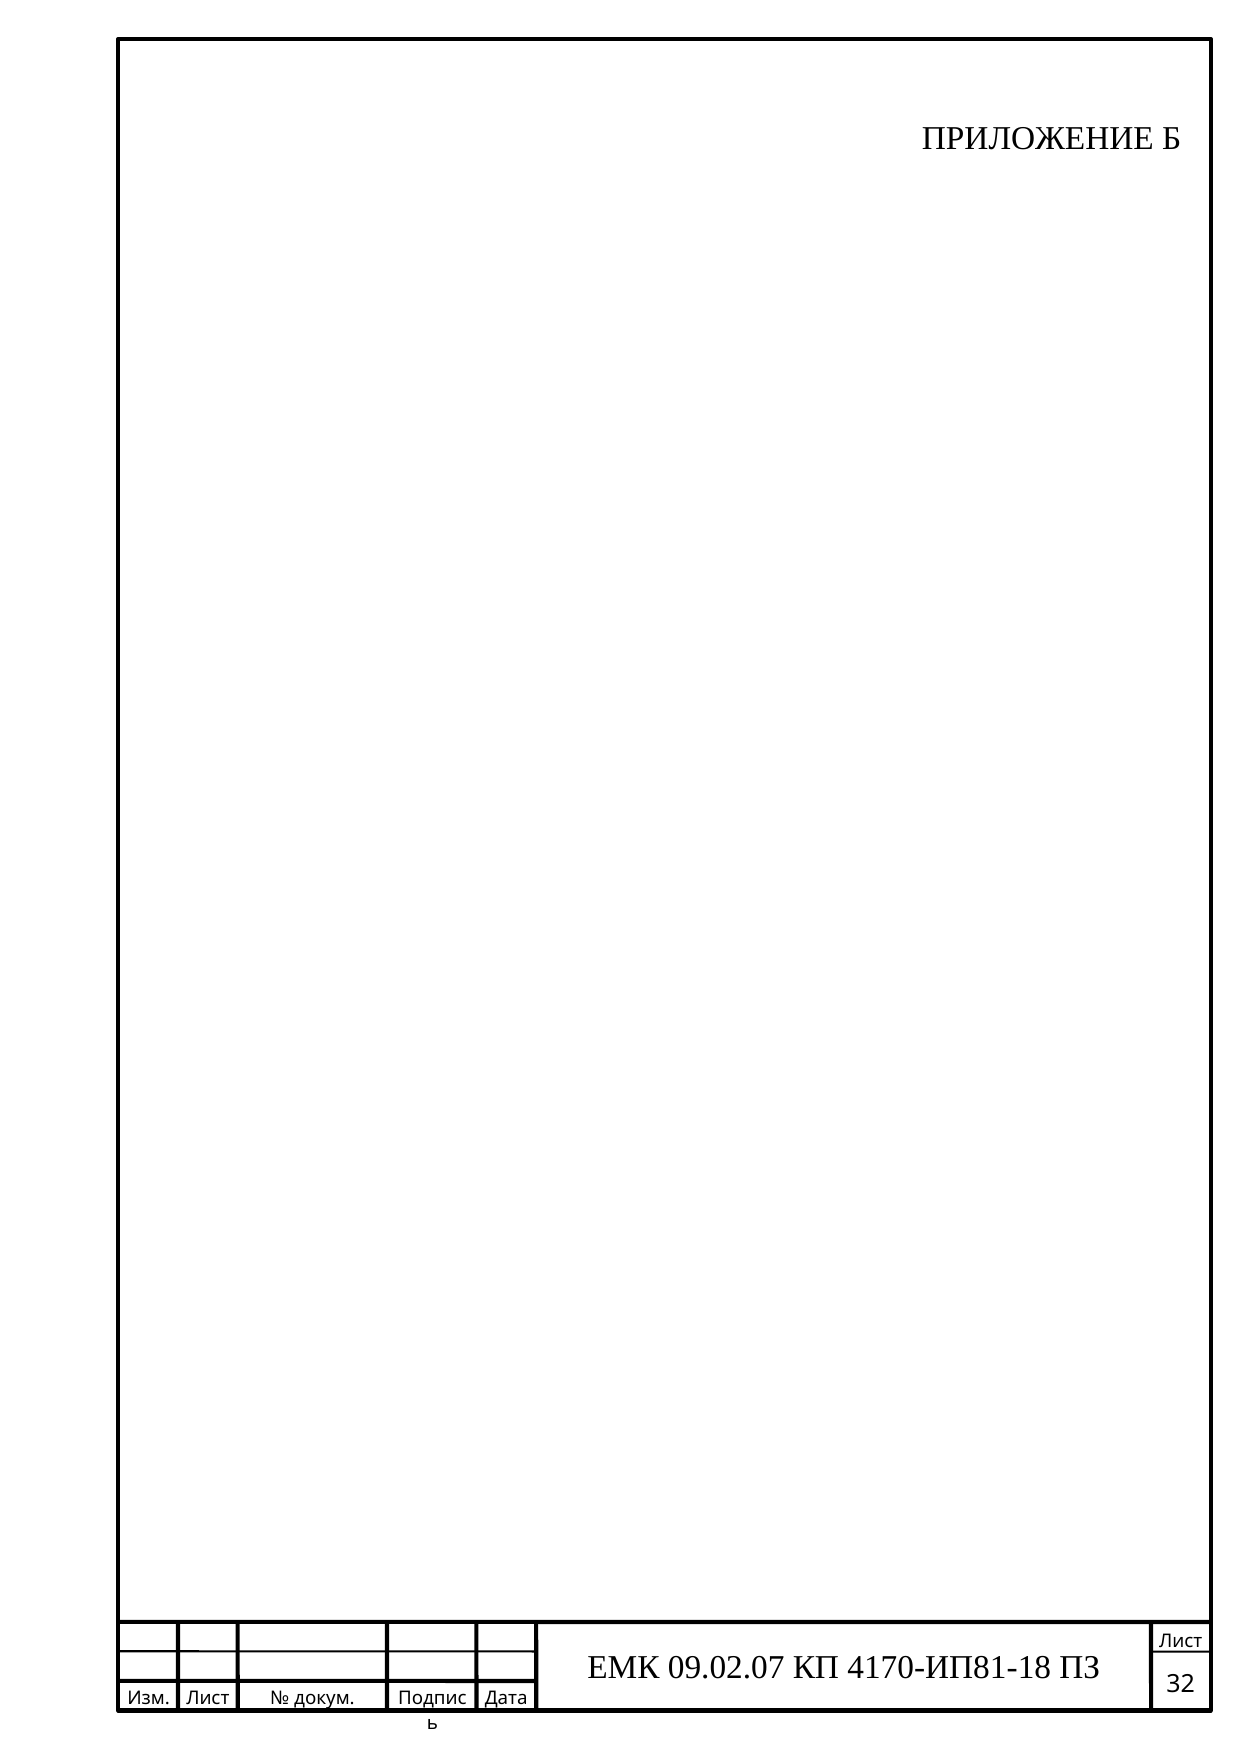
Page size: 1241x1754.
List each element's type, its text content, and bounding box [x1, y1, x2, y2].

subtitle ПРИЛОЖЕНИЕ Б [148, 118, 1181, 156]
